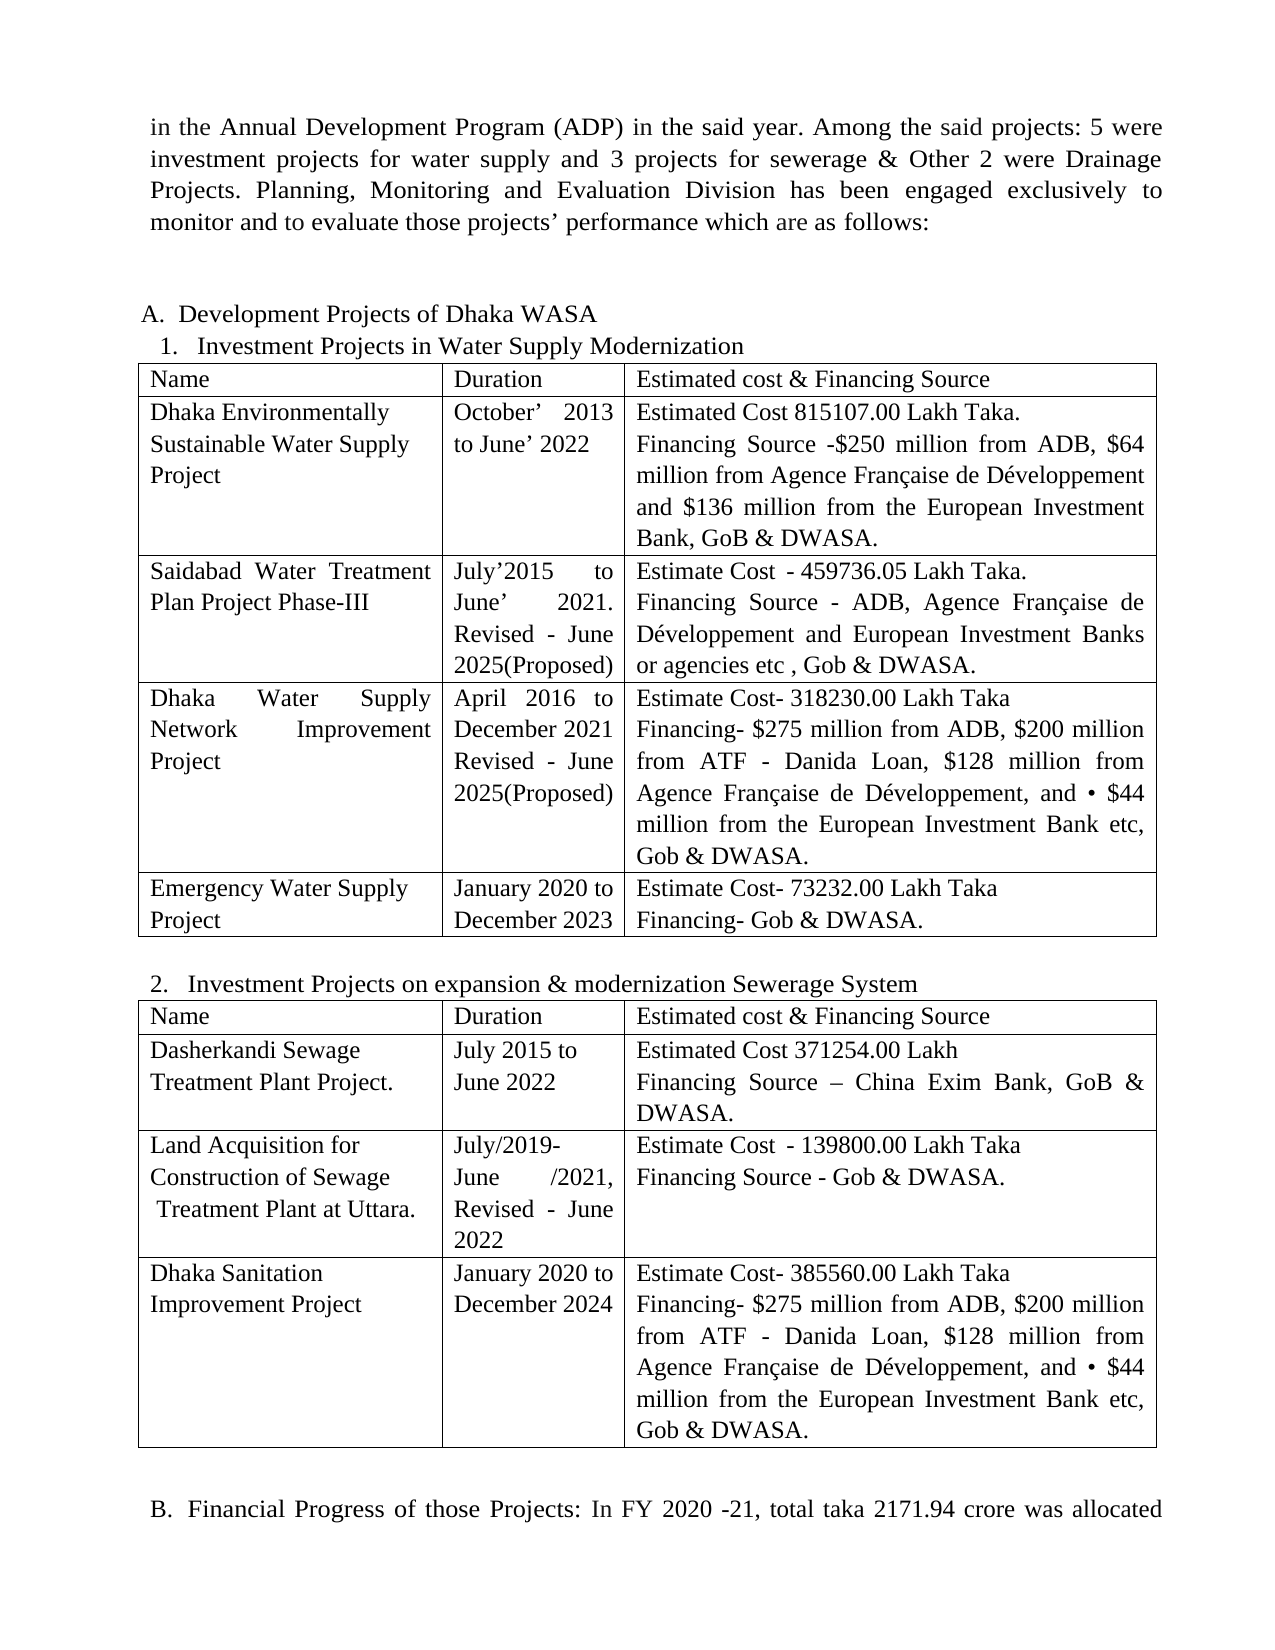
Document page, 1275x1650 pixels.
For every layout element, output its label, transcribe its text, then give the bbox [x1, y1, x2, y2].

table_cell Estimate Cost - 459736.05 Lakh Taka. Financing Source - ADB, Agence Française de Développement and European Investment Banks or agencies etc , Gob & DWASA. [625, 556, 1156, 682]
table_cell October’ 2013 to June’ 2022 [443, 397, 624, 555]
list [150, 1494, 1162, 1523]
table_cell Estimate Cost- 318230.00 Lakh Taka Financing- $275 million from ADB, $200 million from ATF - Danida Loan, $128 million from Agence Française de Développement, and • $44 million from the European Investment Bank etc, Gob & DWASA. [625, 683, 1156, 872]
table_cell Dhaka Water Supply Network Improvement Project [139, 683, 442, 872]
table_cell April 2016 to December 2021 Revised - June 2025(Proposed) [443, 683, 624, 872]
table_cell Estimated Cost 371254.00 Lakh Financing Source – China Exim Bank, GoB & DWASA. [625, 1035, 1156, 1129]
list Investment Projects on expansion & modernization Sewerage System [150, 969, 1162, 997]
table_cell Saidabad Water Treatment Plan Project Phase-III [139, 556, 442, 682]
table_header Name [139, 364, 442, 396]
table_header Duration [443, 1001, 624, 1034]
table_header Duration [443, 364, 624, 396]
table_header Estimated cost & Financing Source [625, 364, 1156, 396]
list Investment Projects in Water Supply Modernization [159, 331, 1162, 360]
table_cell July 2015 to June 2022 [443, 1035, 624, 1129]
table_cell Estimated Cost 815107.00 Lakh Taka. Financing Source -$250 million from ADB, $64 million from Agence Française de Développement and $136 million from the European Investment Bank, GoB & DWASA. [625, 397, 1156, 555]
table_cell Dhaka Sanitation Improvement Project [139, 1258, 442, 1447]
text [150, 112, 1162, 236]
table_header Name [139, 1001, 442, 1034]
list Development Projects of Dhaka WASA [141, 299, 1162, 328]
table_cell Land Acquisition for Construction of Sewage Treatment Plant at Uttara. [139, 1131, 442, 1257]
table_cell Estimate Cost- 73232.00 Lakh Taka Financing- Gob & DWASA. [625, 873, 1156, 936]
table_cell Dasherkandi Sewage Treatment Plant Project. [139, 1035, 442, 1129]
table_cell January 2020 to December 2024 [443, 1258, 624, 1447]
table_cell July’2015 to June’ 2021. Revised - June 2025(Proposed) [443, 556, 624, 682]
table_cell Estimate Cost - 139800.00 Lakh Taka Financing Source - Gob & DWASA. [625, 1131, 1156, 1257]
table_header Estimated cost & Financing Source [625, 1001, 1156, 1034]
table_cell Estimate Cost- 385560.00 Lakh Taka Financing- $275 million from ADB, $200 million from ATF - Danida Loan, $128 million from Agence Française de Développement, and • $44 million from the European Investment Bank etc, Gob & DWASA. [625, 1258, 1156, 1447]
table_cell July/2019-June /2021, Revised - June 2022 [443, 1131, 624, 1257]
table_cell Dhaka Environmentally Sustainable Water Supply Project [139, 397, 442, 555]
table_cell Emergency Water Supply Project [139, 873, 442, 936]
table_cell January 2020 to December 2023 [443, 873, 624, 936]
